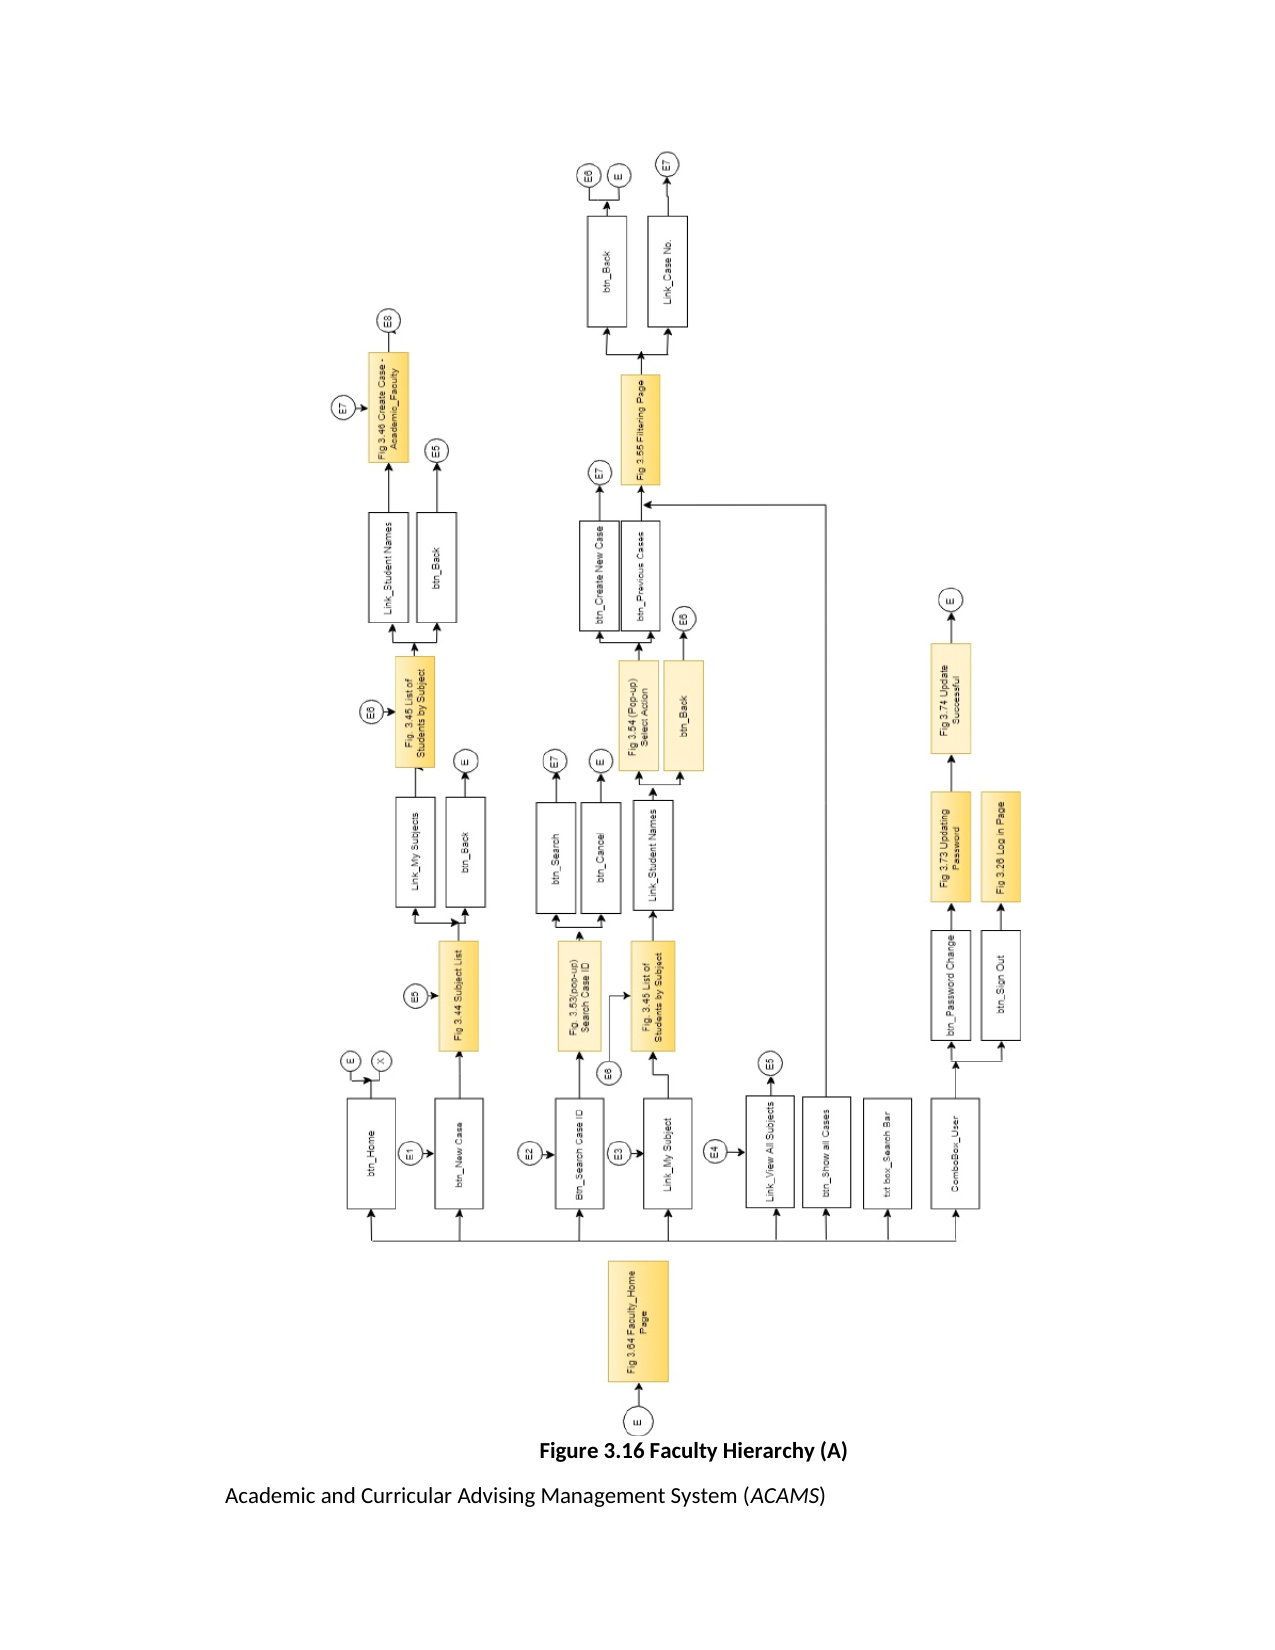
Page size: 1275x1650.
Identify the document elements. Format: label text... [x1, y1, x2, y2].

text Figure 3.16 Faculty Hierarchy (A) [262, 1436, 1125, 1464]
picture [331, 152, 1020, 1436]
